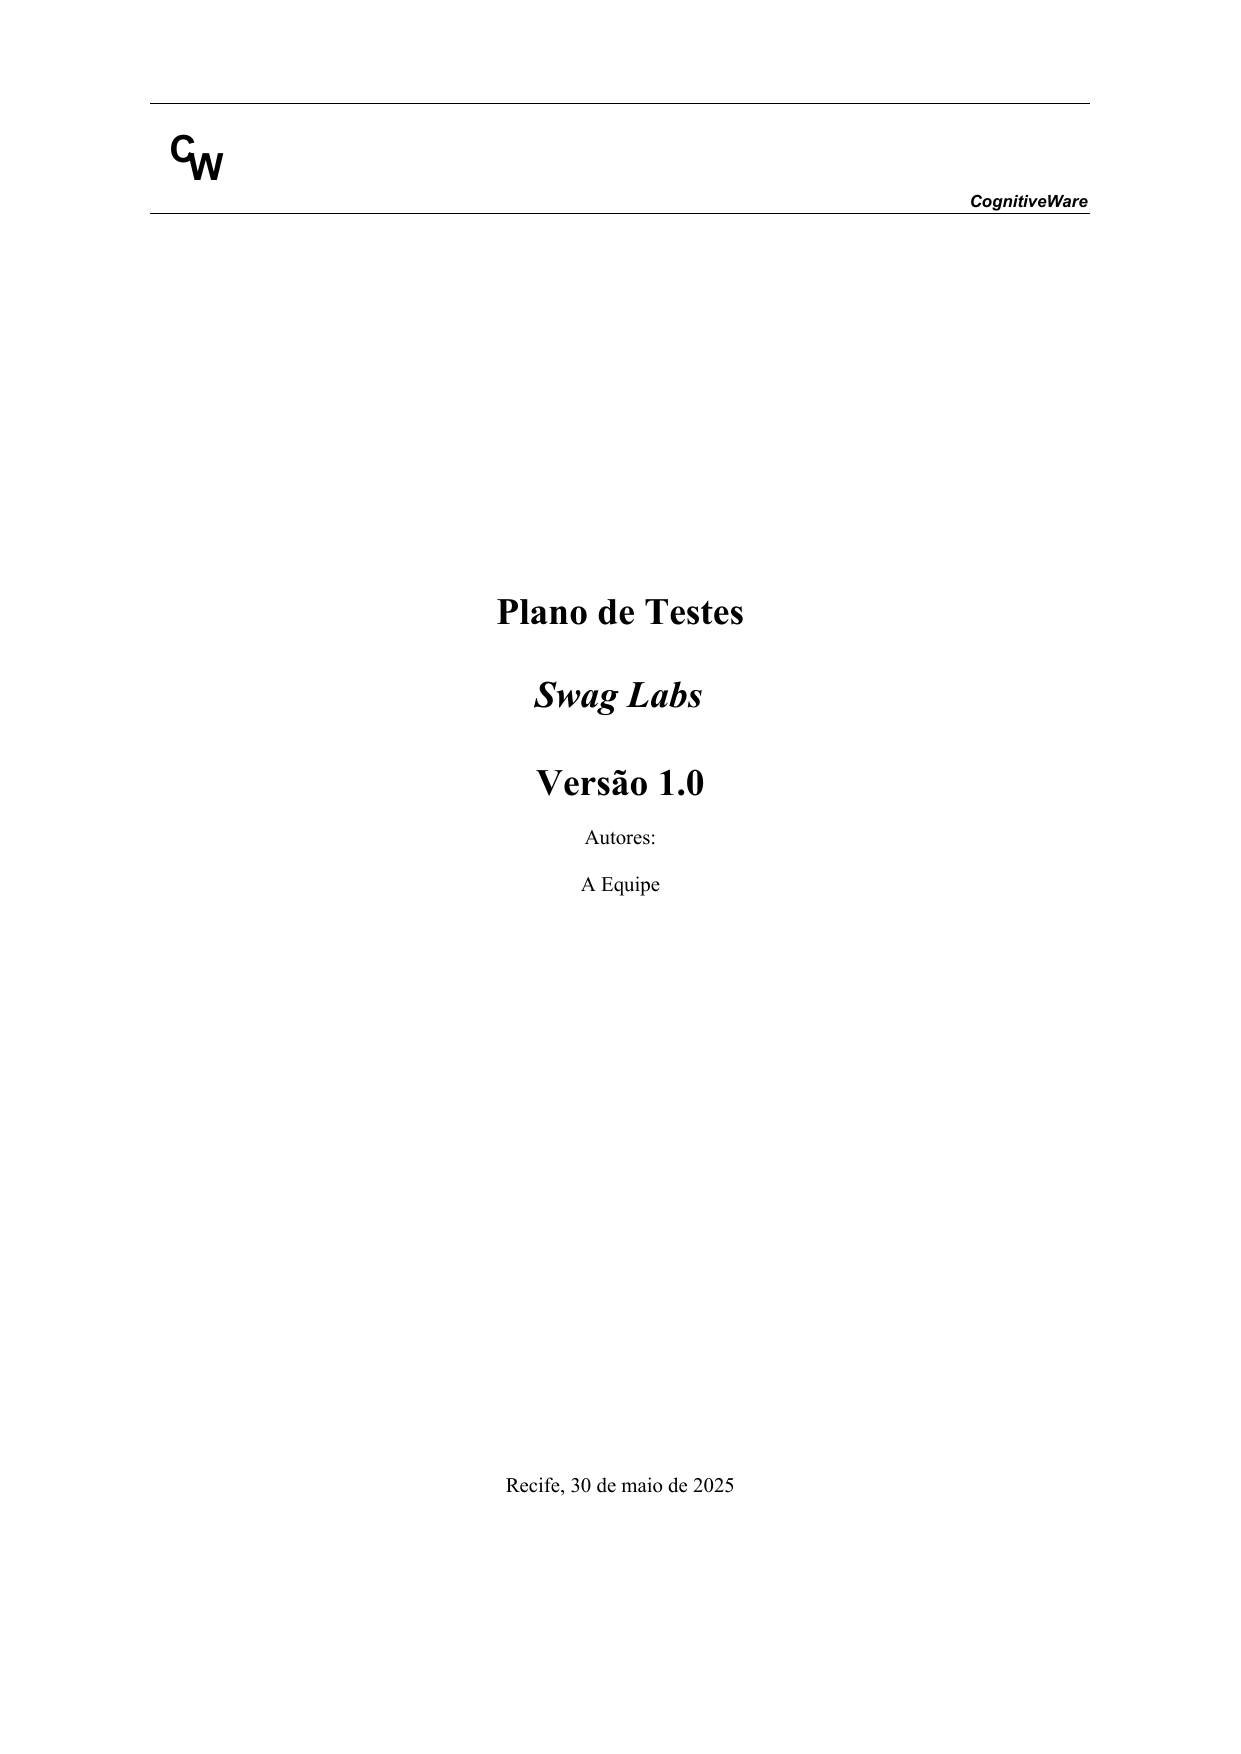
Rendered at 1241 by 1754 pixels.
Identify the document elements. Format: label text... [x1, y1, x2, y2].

text A Equipe [150, 872, 1090, 896]
text Swag Labs [150, 674, 1090, 715]
text Versão 1.0 [150, 762, 1090, 803]
text Plano de Testes [150, 591, 1090, 632]
text Recife, 30 de maio de 2025 [150, 1474, 1090, 1497]
text Autores: [150, 826, 1090, 849]
